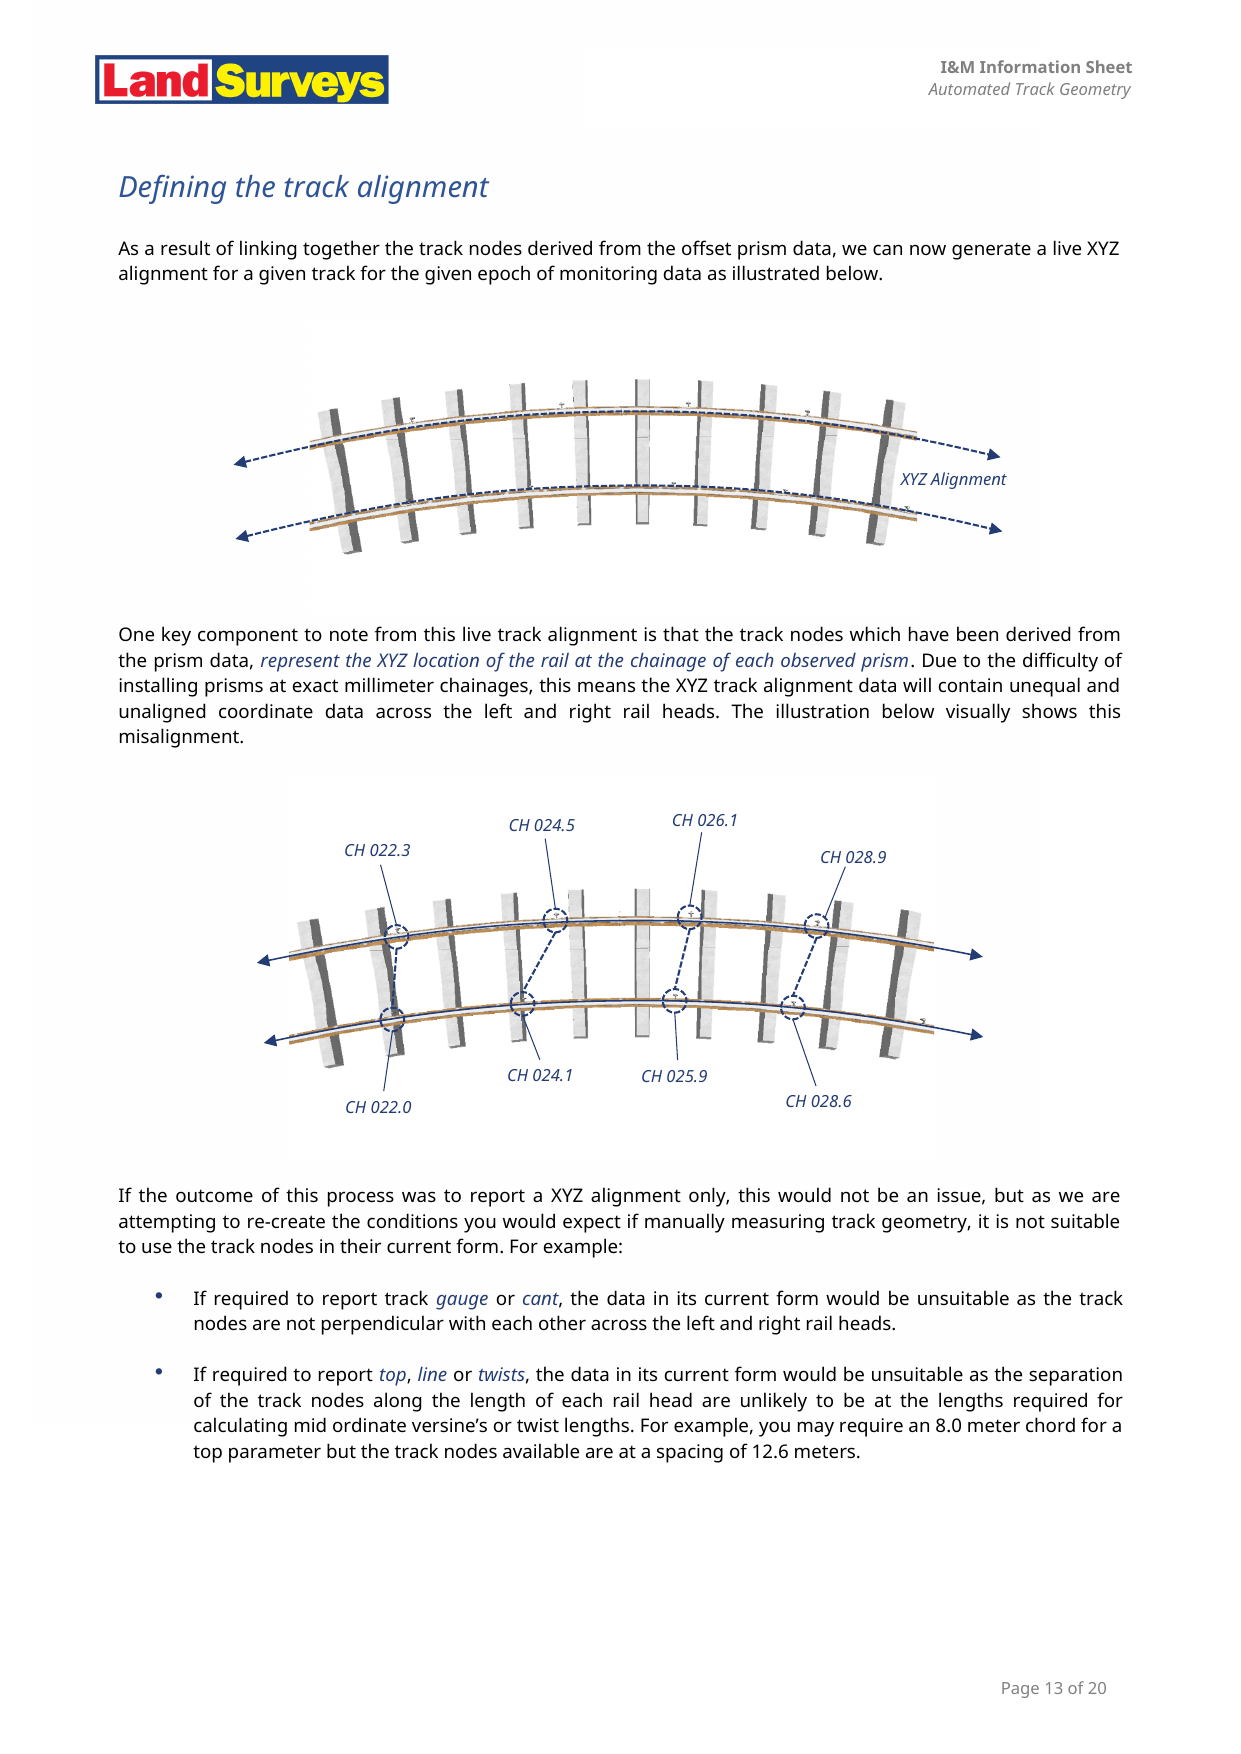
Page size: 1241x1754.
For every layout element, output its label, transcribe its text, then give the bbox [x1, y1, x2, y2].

list If required to report top, line or twists, the data in its current form would be unsuitable as the separation of the track nodes along the length of each rail head are unlikely to be at the lengths required for calculating mid ordinate versine’s or twist lengths. For example, you may require an 8.0 meter chord for a top parameter but the track nodes available are at a spacing of 12.6 meters. [156, 1361, 1124, 1463]
text Defining the track alignment [118, 166, 1122, 206]
text One key component to note from this live track alignment is that the track nodes which have been derived from the prism data, represent the XYZ location of the rail at the chainage of each observed prism. Due to the difficulty of installing prisms at exact millimeter chainages, this means the XYZ track alignment data will contain unequal and unaligned coordinate data across the left and right rail heads. The illustration below visually shows this misalignment. [118, 621, 1122, 749]
picture [33, 0, 1044, 1423]
list If required to report track gauge or cant, the data in its current form would be unsuitable as the track nodes are not perpendicular with each other across the left and right rail heads. [156, 1285, 1124, 1336]
text As a result of linking together the track nodes derived from the offset prism data, we can now generate a live XYZ alignment for a given track for the given epoch of monitoring data as illustrated below. [118, 235, 1122, 286]
text If the outcome of this process was to report a XYZ alignment only, this would not be an issue, but as we are attempting to re-create the conditions you would expect if manually measuring track geometry, it is not suitable to use the track nodes in their current form. For example: [118, 1183, 1122, 1259]
